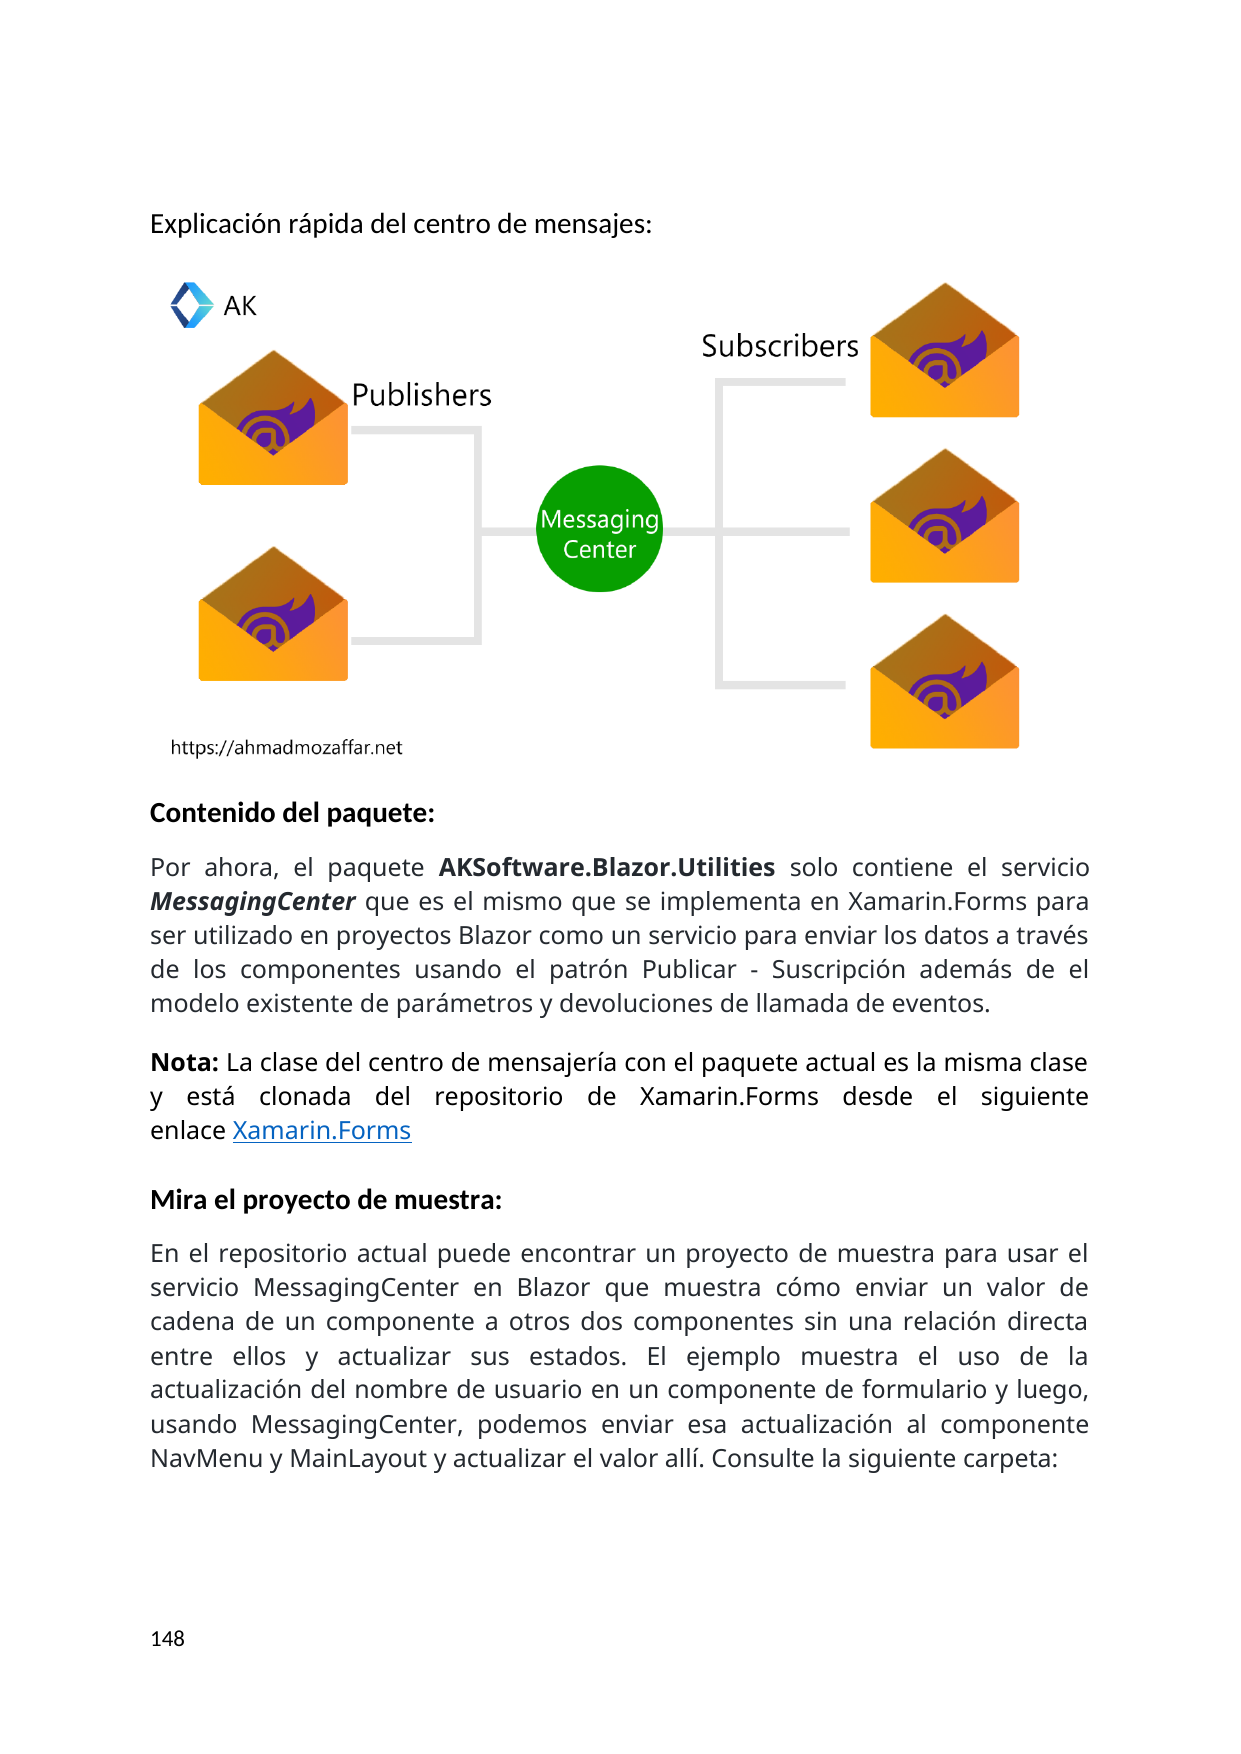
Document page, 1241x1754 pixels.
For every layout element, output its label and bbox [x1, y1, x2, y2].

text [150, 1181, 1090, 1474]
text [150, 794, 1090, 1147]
picture [150, 260, 1055, 770]
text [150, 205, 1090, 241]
